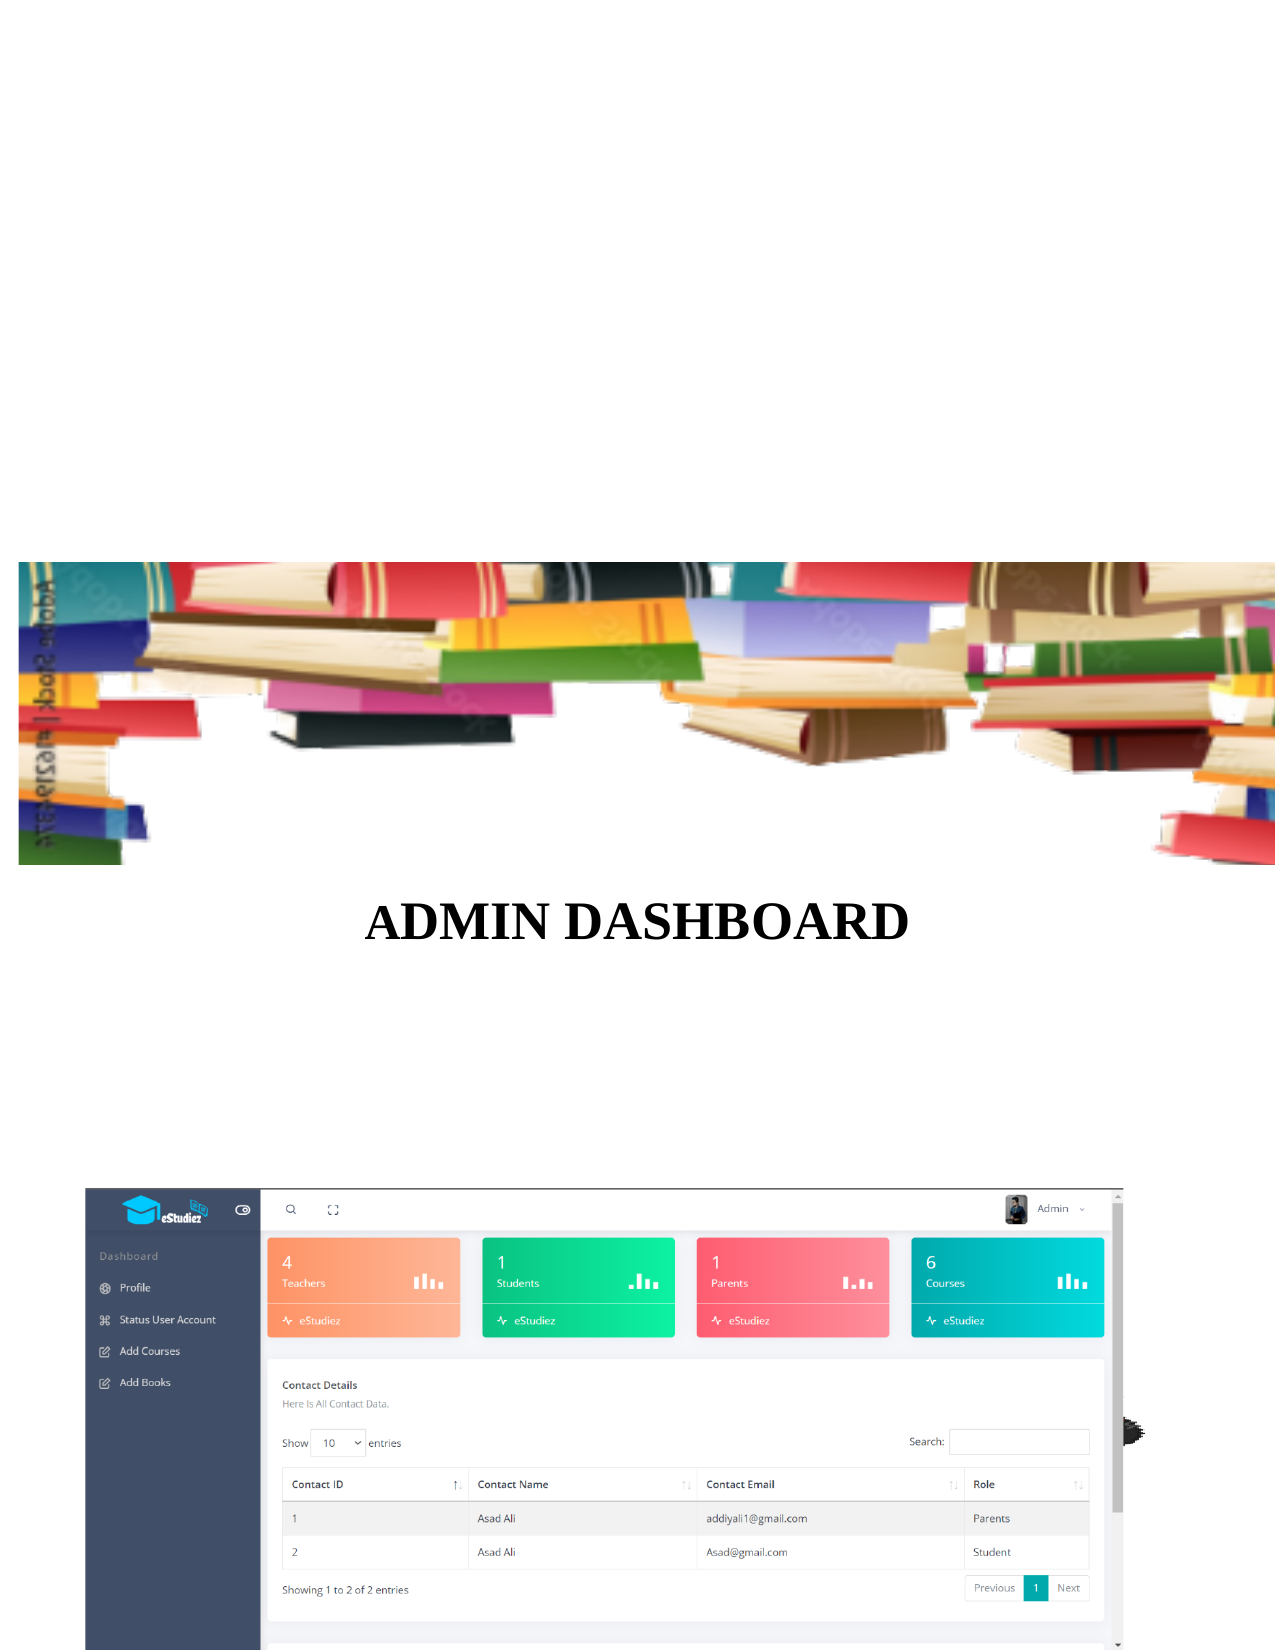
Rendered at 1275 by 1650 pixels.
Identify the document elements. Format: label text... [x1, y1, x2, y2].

text ADMIN DASHBOARD [150, 865, 1125, 952]
picture [18, 562, 1275, 865]
picture [85, 1188, 1145, 1650]
